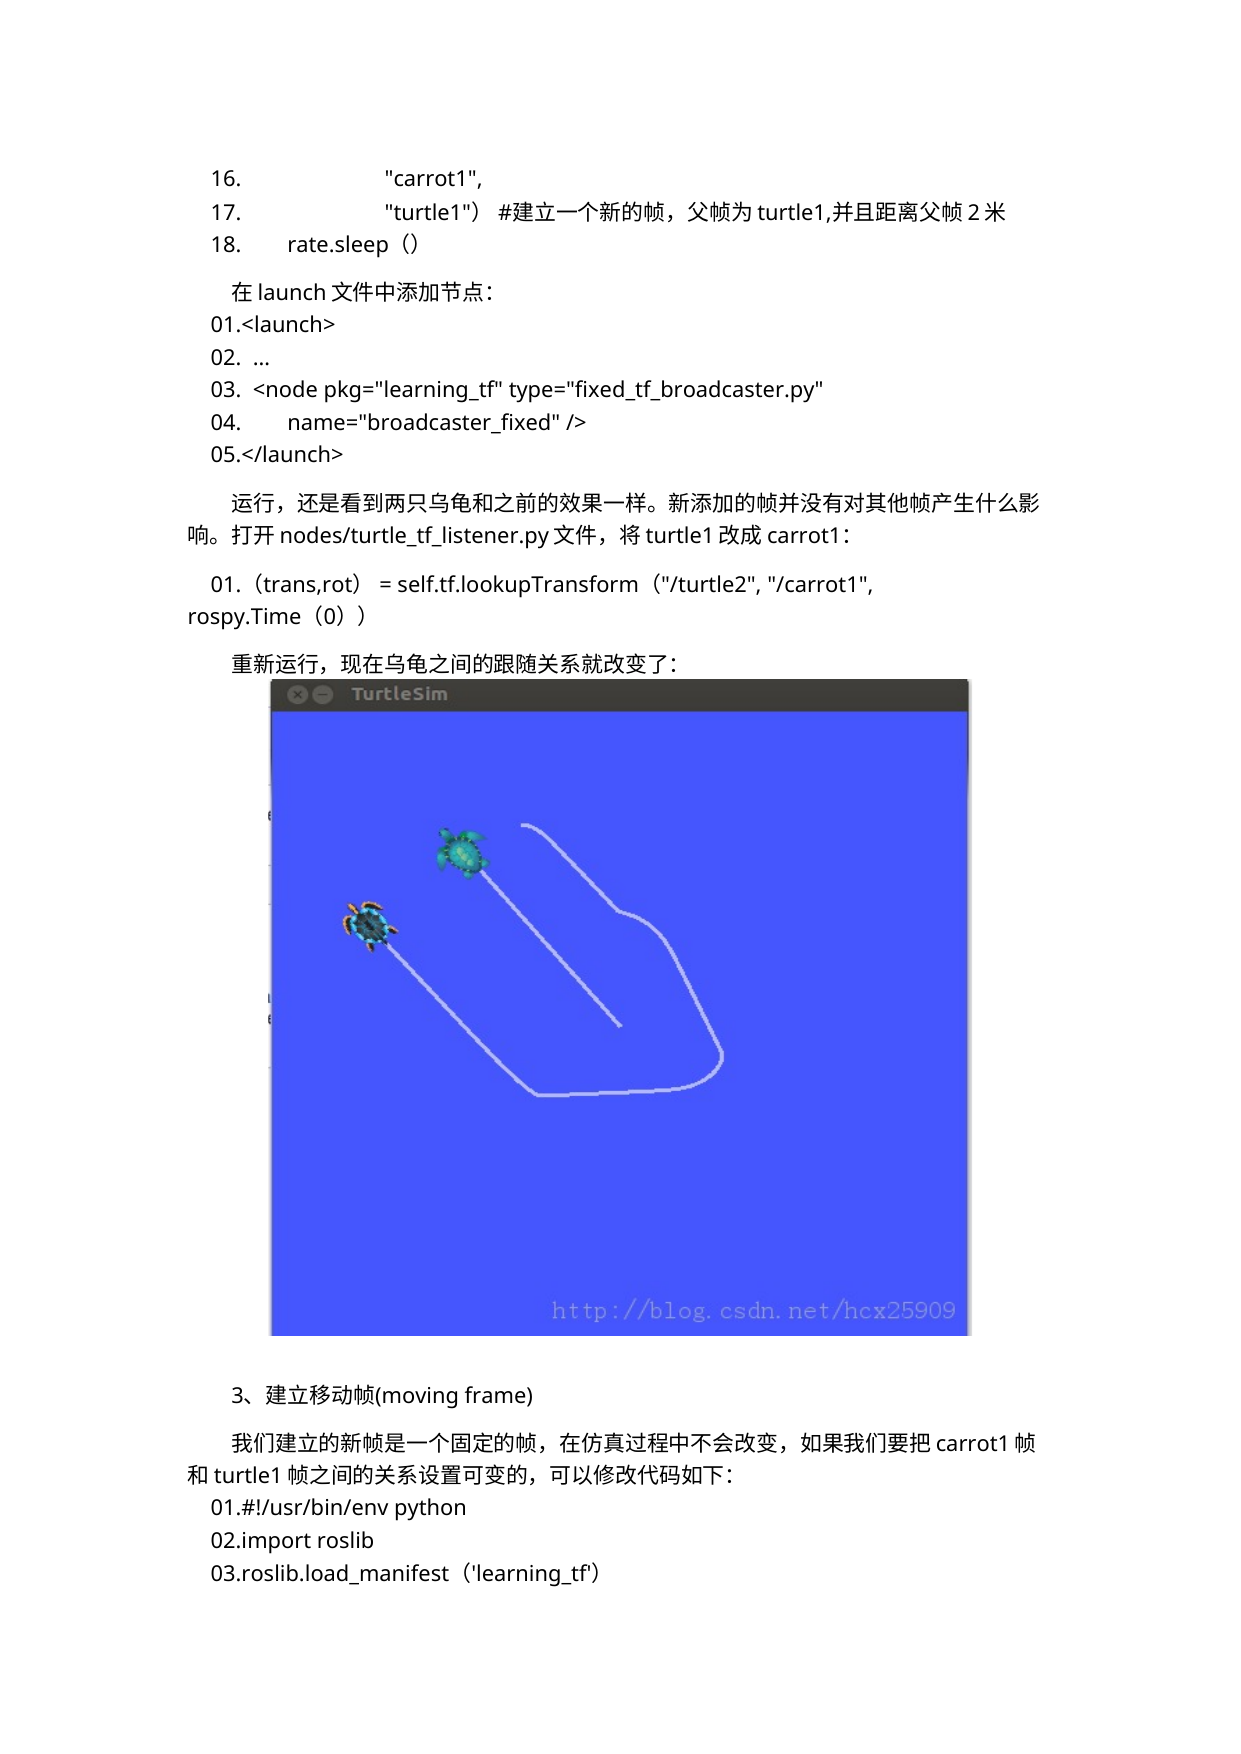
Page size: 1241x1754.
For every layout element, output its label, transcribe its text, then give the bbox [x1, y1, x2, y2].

text 我们建立的新帧是一个固定的帧，在仿真过程中不会改变，如果我们要把carrot1帧和turtle1帧之间的关系设置可变的，可以修改代码如下： [187, 1426, 1053, 1491]
picture [268, 679, 973, 1336]
text 运行，还是看到两只乌龟和之前的效果一样。新添加的帧并没有对其他帧产生什么影响。打开nodes/turtle_tf_listener.py文件，将turtle1改成carrot1： [187, 486, 1053, 551]
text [187, 1491, 1053, 1588]
text 3、建立移动帧(moving frame) [187, 1378, 1053, 1410]
text 在launch文件中添加节点： [187, 275, 1053, 308]
text 重新运行，现在乌龟之间的跟随关系就改变了： [187, 647, 1053, 679]
text 01.<launch> 02. … 03. <node pkg="learning_tf" type="fixed_tf_broadcaster.py" 04. name="broadcaster_fixed" /> 05.</launch> [187, 308, 1053, 470]
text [187, 162, 1053, 259]
text 01.（trans,rot） = self.tf.lookupTransform（"/turtle2", "/carrot1", rospy.Time（0）） [187, 566, 1053, 631]
